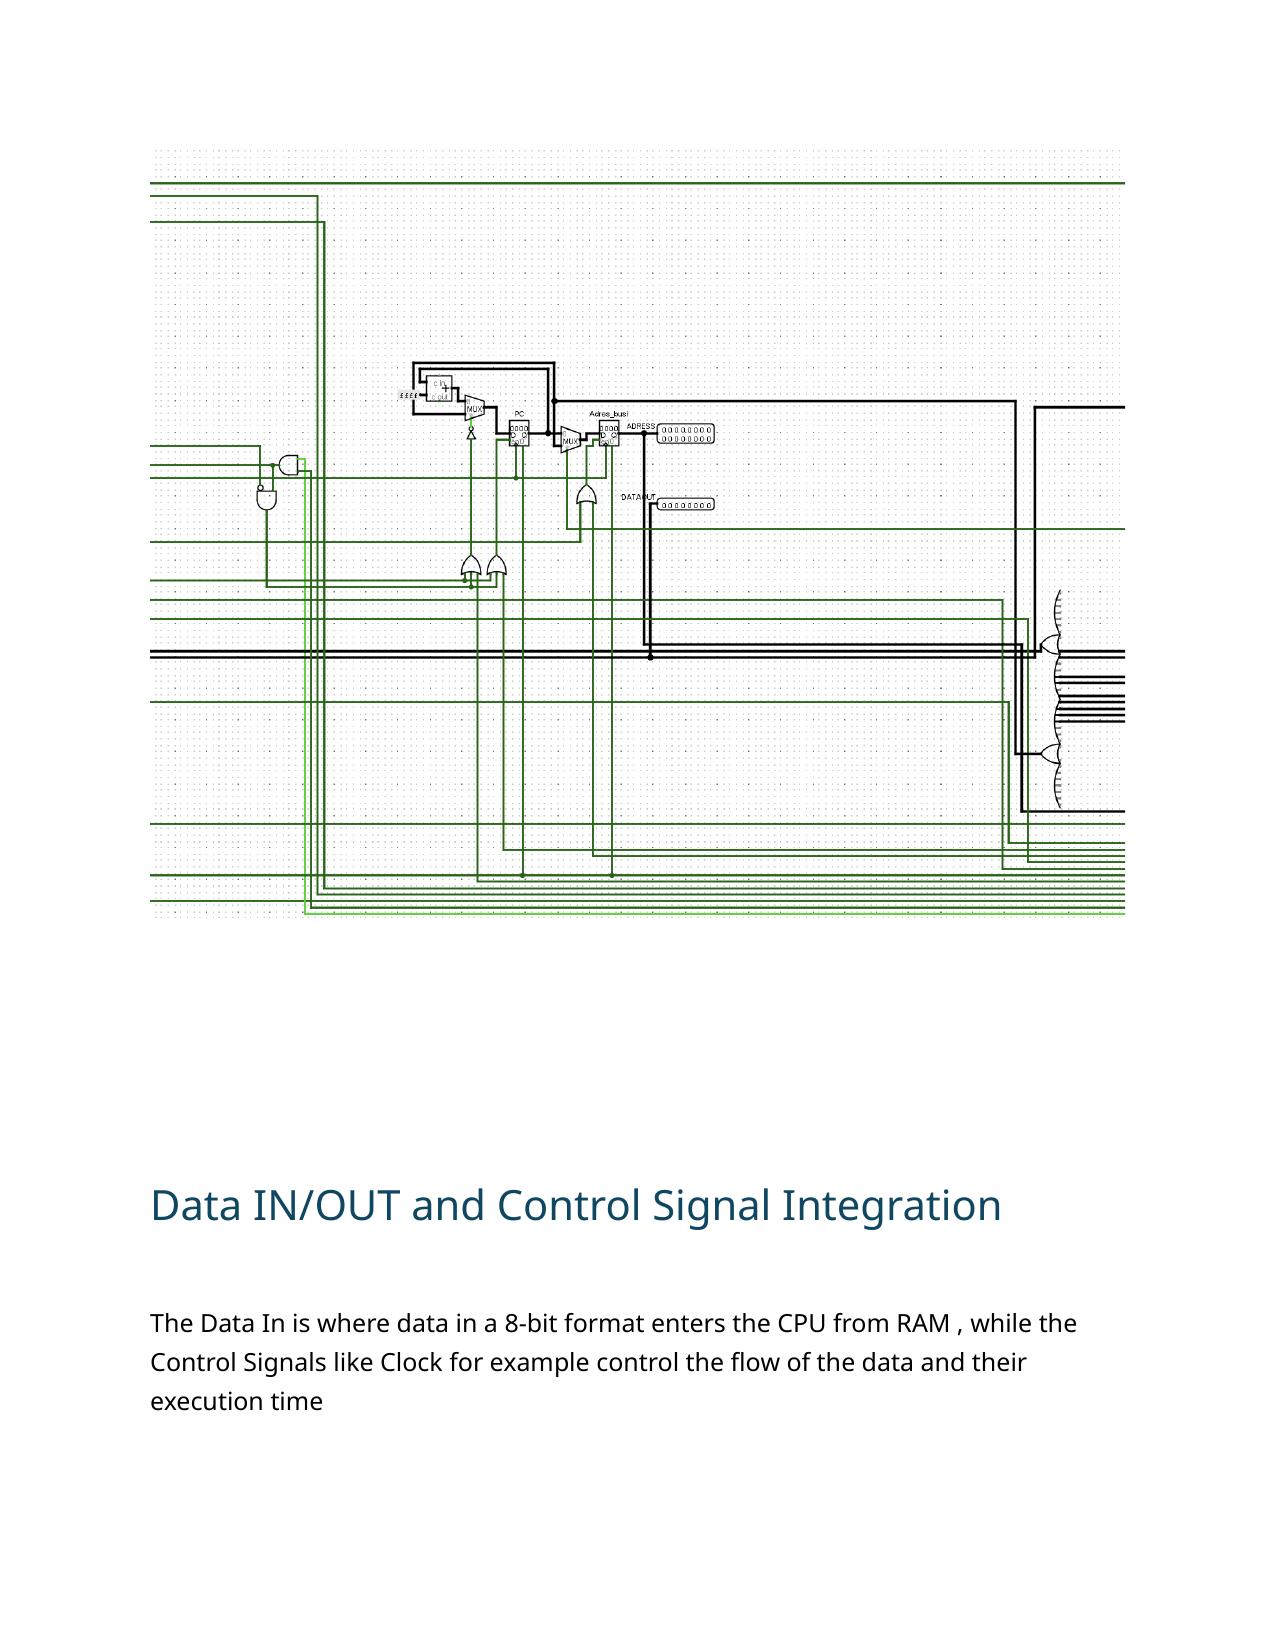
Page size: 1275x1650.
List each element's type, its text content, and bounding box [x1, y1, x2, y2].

text The Data In is where data in a 8-bit format enters the CPU from RAM , while the Control Signals like Clock for example control the flow of the data and their execution time [150, 1306, 1125, 1418]
subtitle Data IN/OUT and Control Signal Integration [150, 1176, 1125, 1233]
picture [150, 150, 1125, 920]
